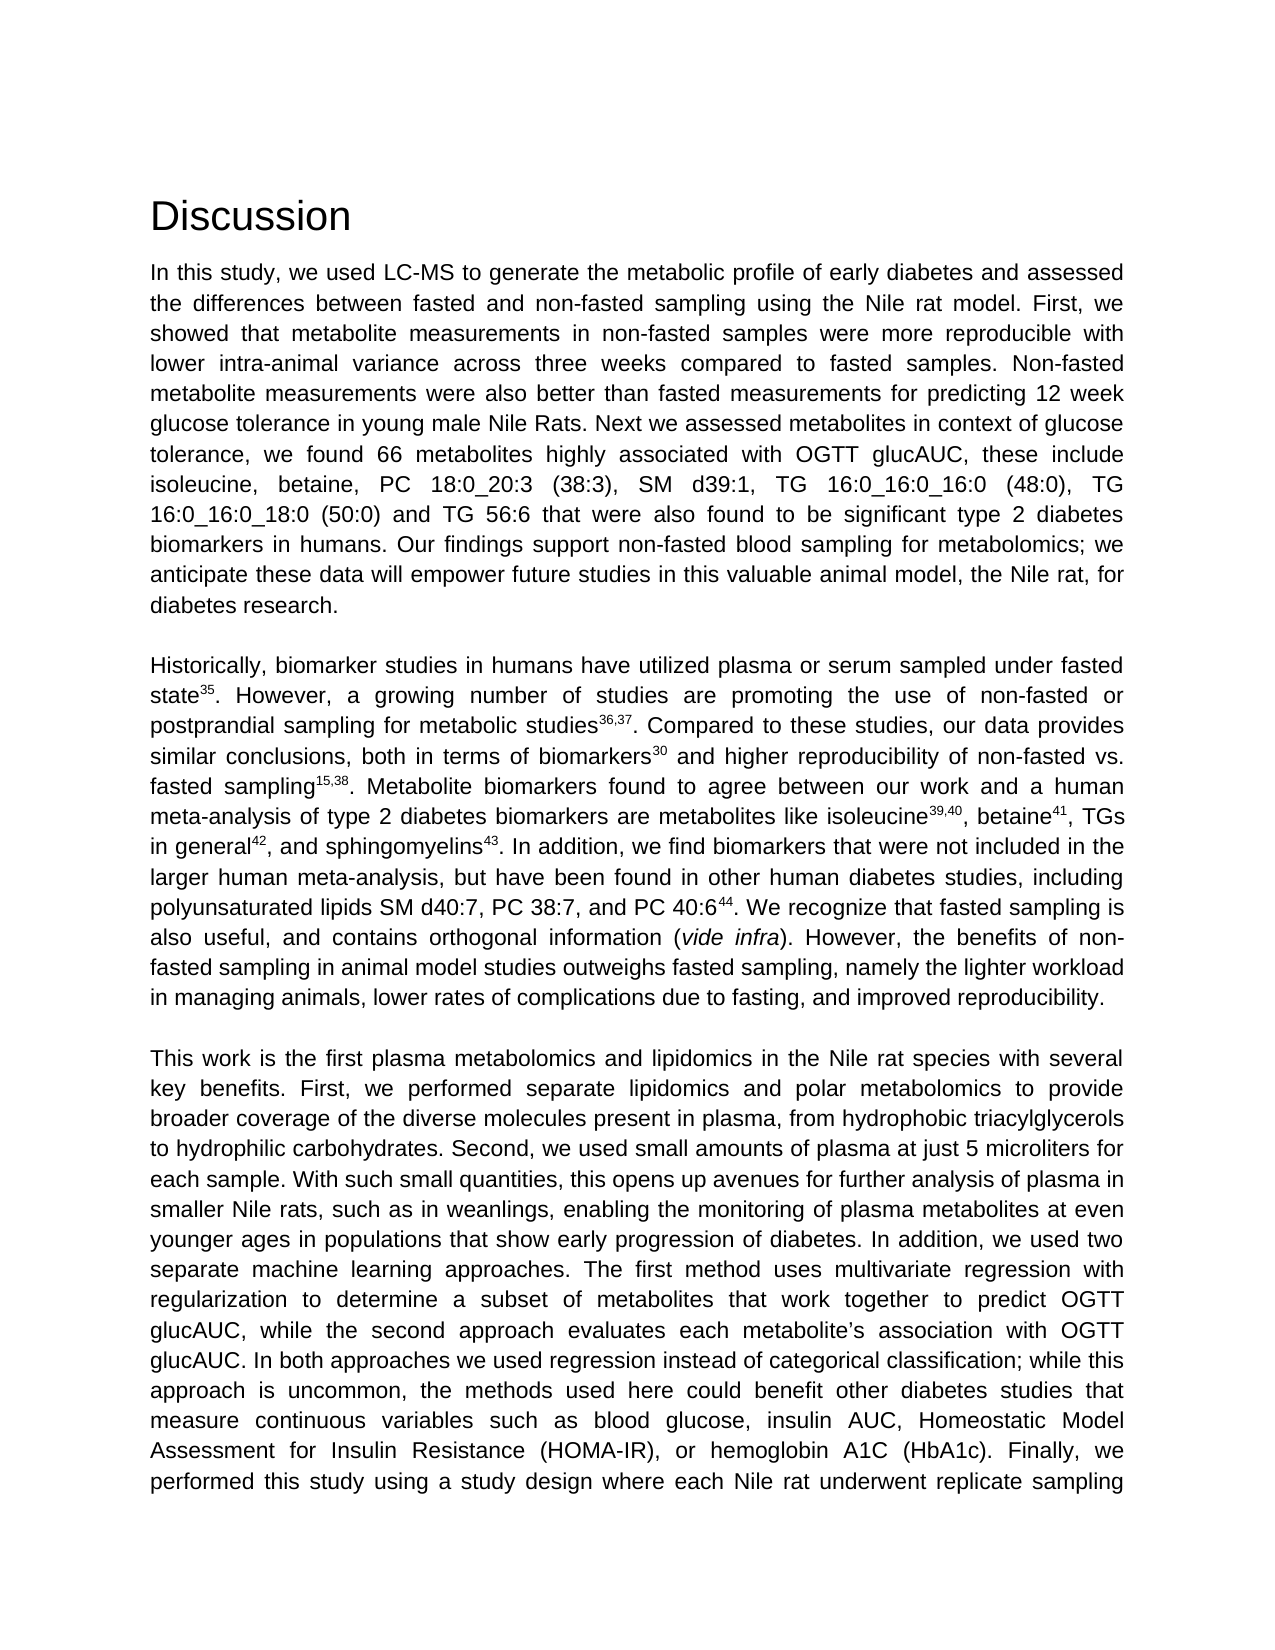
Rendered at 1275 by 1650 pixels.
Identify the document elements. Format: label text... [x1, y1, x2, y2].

subtitle Discussion [150, 192, 1125, 239]
text Historically, biomarker studies in humans have utilized plasma or serum sampled under fasted state35. However, a growing number of studies are promoting the use of non-fasted or postprandial sampling for metabolic studies36,37. Compared to these studies, our data provides similar conclusions, both in terms of biomarkers30 and higher reproducibility of non-fasted vs. fasted sampling15,38. Metabolite biomarkers found to agree between our work and a human meta-analysis of type 2 diabetes biomarkers are metabolites like isoleucine39,40, betaine41, TGs in general42, and sphingomyelins43. In addition, we find biomarkers that were not included in the larger human meta-analysis, but have been found in other human diabetes studies, including polyunsaturated lipids SM d40:7, PC 38:7, and PC 40:644. We recognize that fasted sampling is also useful, and contains orthogonal information (vide infra). However, the benefits of non-fasted sampling in animal model studies outweighs fasted sampling, namely the lighter workload in managing animals, lower rates of complications due to fasting, and improved reproducibility. [150, 652, 1125, 1011]
text In this study, we used LC-MS to generate the metabolic profile of early diabetes and assessed the differences between fasted and non-fasted sampling using the Nile rat model. First, we showed that metabolite measurements in non-fasted samples were more reproducible with lower intra-animal variance across three weeks compared to fasted samples. Non-fasted metabolite measurements were also better than fasted measurements for predicting 12 week glucose tolerance in young male Nile Rats. Next we assessed metabolites in context of glucose tolerance, we found 66 metabolites highly associated with OGTT glucAUC, these include isoleucine, betaine, PC 18:0_20:3 (38:3), SM d39:1, TG 16:0_16:0_16:0 (48:0), TG 16:0_16:0_18:0 (50:0) and TG 56:6 that were also found to be significant type 2 diabetes biomarkers in humans. Our findings support non-fasted blood sampling for metabolomics; we anticipate these data will empower future studies in this valuable animal model, the Nile rat, for diabetes research. [150, 259, 1125, 618]
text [150, 1045, 1125, 1494]
